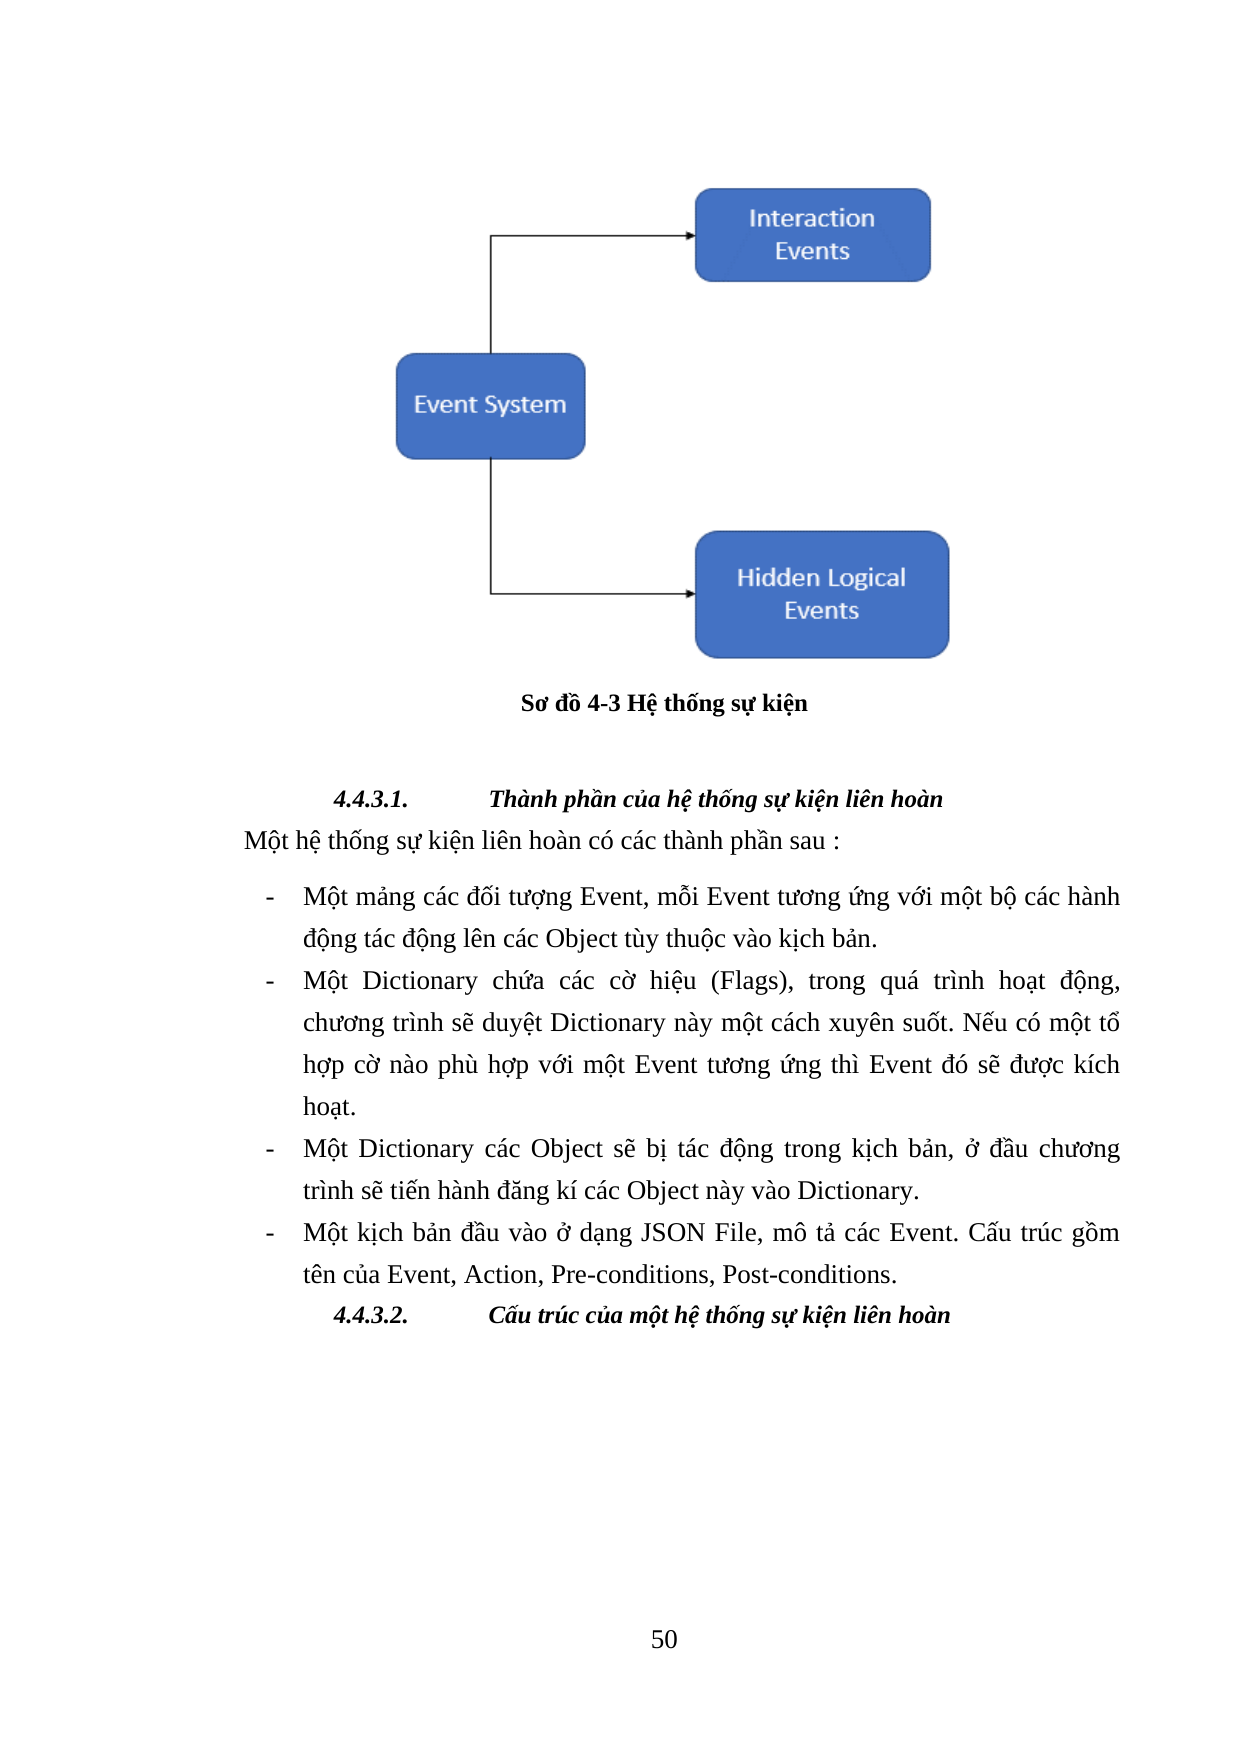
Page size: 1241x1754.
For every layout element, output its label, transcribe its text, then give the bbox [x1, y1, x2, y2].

text Một Dictionary chứa các cờ hiệu (Flags), trong quá trình hoạt động, chương trình sẽ duyệt Dictionary này một cách xuyên suốt. Nếu có một tổ hợp cờ nào phù hợp với một Event tương ứng thì Event đó sẽ được kích hoạt. [265, 964, 1122, 1121]
subtitle Cấu trúc của một hệ thống sự kiện liên hoàn [296, 1300, 1122, 1329]
text Một hệ thống sự kiện liên hoàn có các thành phần sau : [206, 824, 1122, 855]
text Một Dictionary các Object sẽ bị tác động trong kịch bản, ở đầu chương trình sẽ tiến hành đăng kí các Object này vào Dictionary. [265, 1132, 1122, 1205]
text Một kịch bản đầu vào ở dạng JSON File, mô tả các Event. Cấu trúc gồm tên của Event, Action, Pre-conditions, Post-conditions. [265, 1216, 1122, 1289]
picture [387, 177, 978, 663]
subtitle Thành phần của hệ thống sự kiện liên hoàn [296, 784, 1122, 813]
text Một mảng các đối tượng Event, mỗi Event tương ứng với một bộ các hành động tác động lên các Object tùy thuộc vào kịch bản. [265, 880, 1122, 953]
